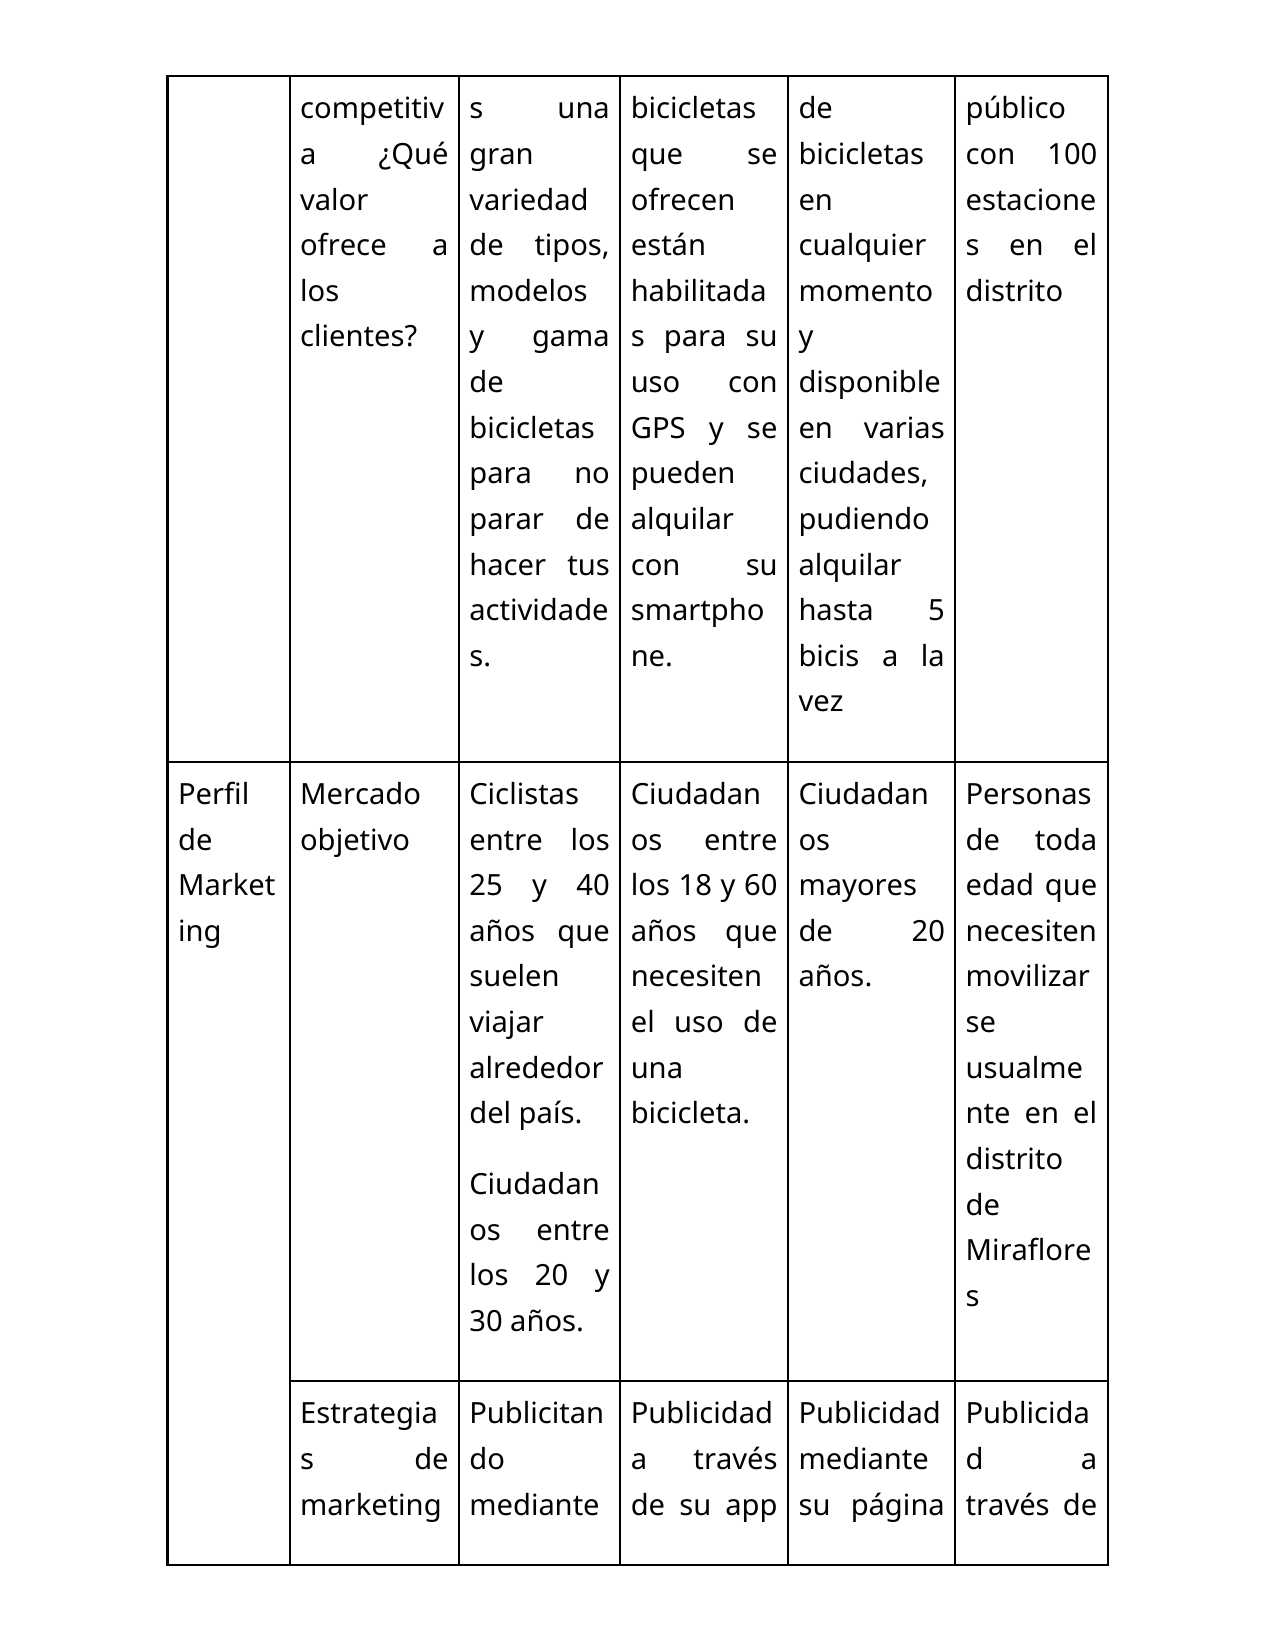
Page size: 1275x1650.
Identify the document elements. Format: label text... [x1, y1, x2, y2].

table_cell Personas de toda edad que necesiten movilizarse usualmente en el distrito de Miraflores [956, 763, 1107, 1380]
table_cell Ciclistas entre los 25 y 40 años que suelen viajar alrededor del país. Ciudadanos entre los 20 y 30 años. [460, 763, 619, 1380]
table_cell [789, 1382, 954, 1564]
table_cell Mercado objetivo [291, 763, 458, 1380]
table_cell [621, 1382, 787, 1564]
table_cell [460, 1382, 619, 1564]
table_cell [956, 1382, 1107, 1564]
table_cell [956, 77, 1107, 761]
table_cell Ciudadanos entre los 18 y 60 años que necesiten el uso de una bicicleta. [621, 763, 787, 1380]
table_cell Ciudadanos mayores de 20 años. [789, 763, 954, 1380]
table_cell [621, 77, 787, 761]
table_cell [789, 77, 954, 761]
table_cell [460, 77, 619, 761]
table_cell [291, 1382, 458, 1564]
table_cell Perfil de Marketing [169, 763, 289, 1564]
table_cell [291, 77, 458, 761]
